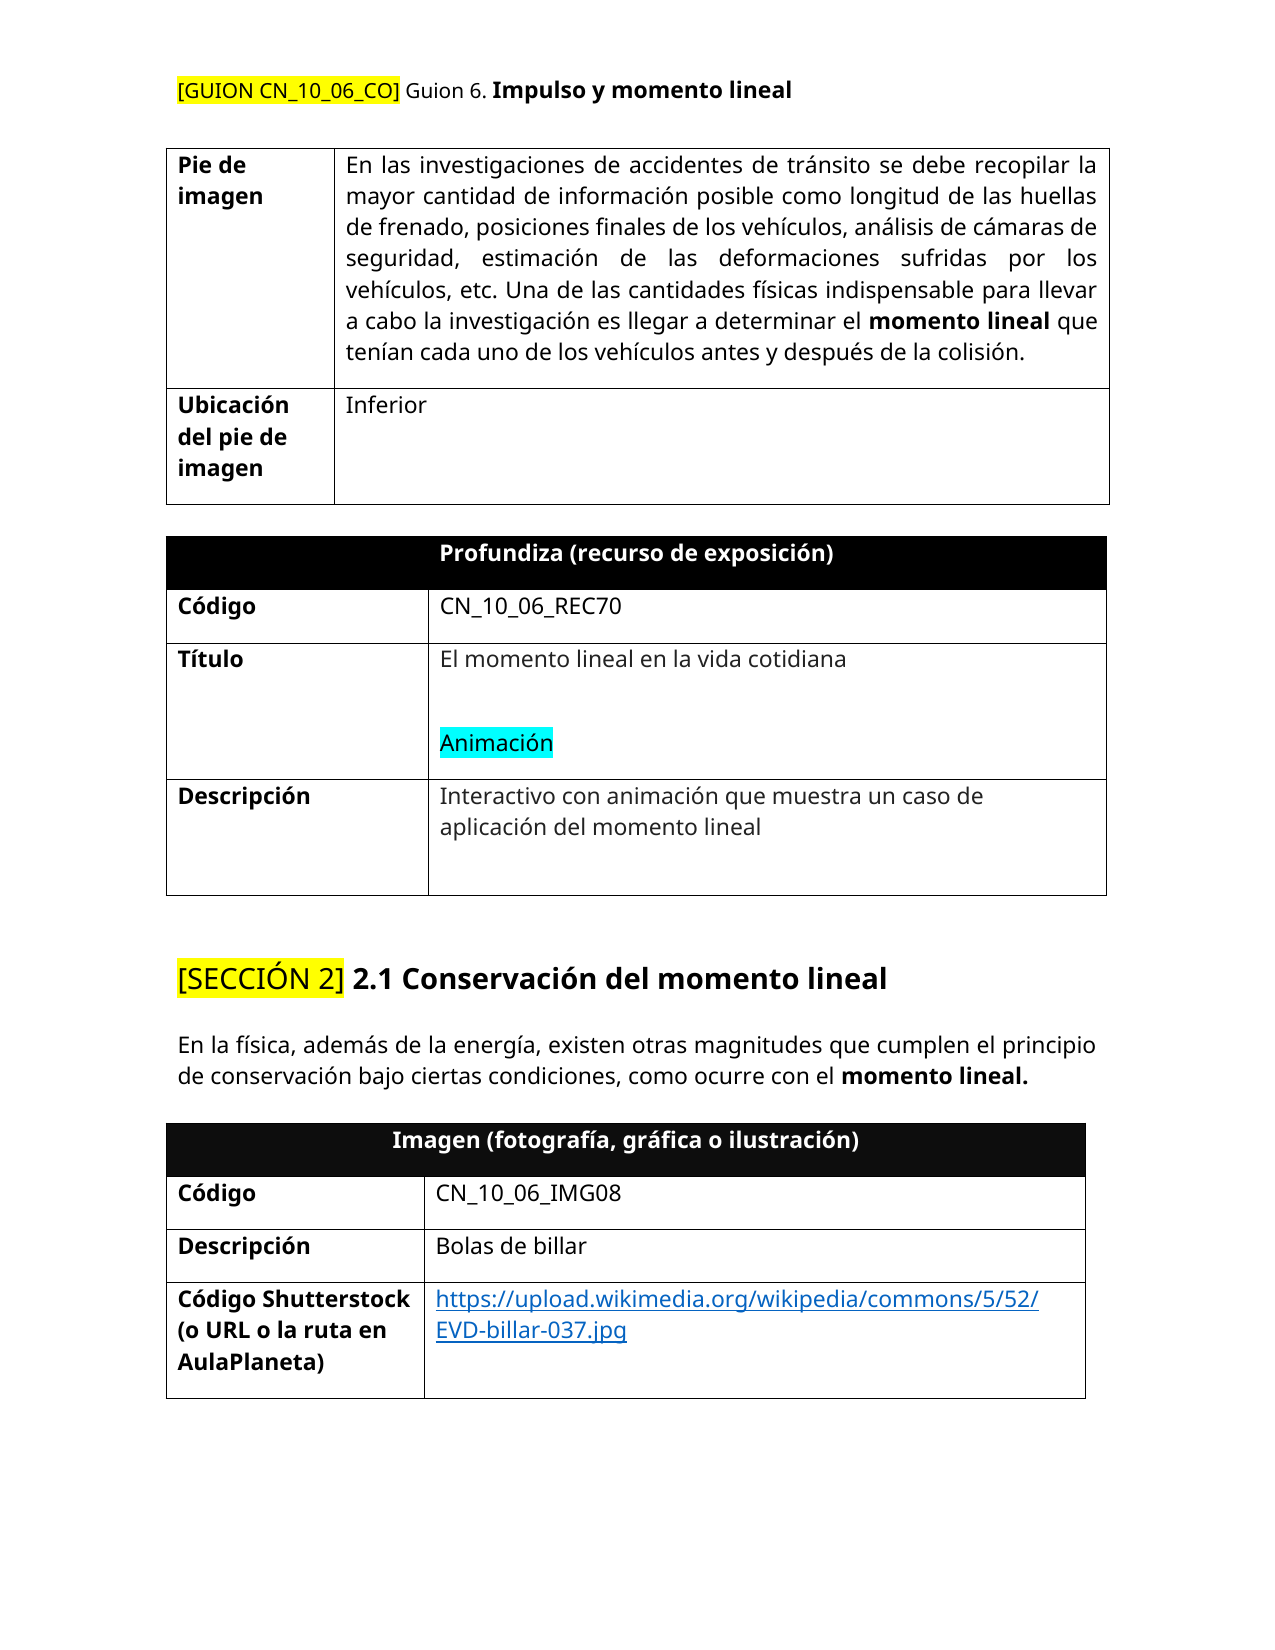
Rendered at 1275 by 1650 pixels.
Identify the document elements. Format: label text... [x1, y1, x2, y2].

table_cell CN_10_06_IMG08 [425, 1177, 1085, 1229]
table_cell Bolas de billar [425, 1230, 1085, 1282]
table_header Imagen (fotografía, gráfica o ilustración) [167, 1124, 1085, 1176]
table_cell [167, 1283, 424, 1398]
table_cell Título [167, 644, 428, 779]
table_cell Código [167, 1177, 424, 1229]
table_cell Ubicación del pie de imagen [167, 389, 334, 504]
table_cell Interactivo con animación que muestra un caso de aplicación del momento lineal [429, 780, 1106, 894]
text [SECCIÓN 2] 2.1 Conservación del momento lineal [344, 958, 1098, 998]
table_cell Pie de imagen [167, 149, 334, 388]
table_cell En las investigaciones de accidentes de tránsito se debe recopilar la mayor cantidad de información posible como longitud de las huellas de frenado, posiciones finales de los vehículos, análisis de cámaras de seguridad, estimación de las deformaciones sufridas por los vehículos, etc. Una de las cantidades físicas indispensable para llevar a cabo la investigación es llegar a determinar el momento lineal que tenían cada uno de los vehículos antes y después de la colisión. [335, 149, 1109, 388]
text En la física, además de la energía, existen otras magnitudes que cumplen el principio de conservación bajo ciertas condiciones, como ocurre con el momento lineal. [177, 1029, 1098, 1091]
table_cell Descripción [167, 780, 428, 894]
table_cell CN_10_06_REC70 [429, 590, 1106, 642]
table_cell El momento lineal en la vida cotidiana Animación [429, 644, 1106, 779]
table_cell Descripción [167, 1230, 424, 1282]
table_header Profundiza (recurso de exposición) [167, 537, 1106, 589]
table_cell Código [167, 590, 428, 642]
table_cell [425, 1283, 1085, 1398]
table_cell Inferior [335, 389, 1109, 504]
